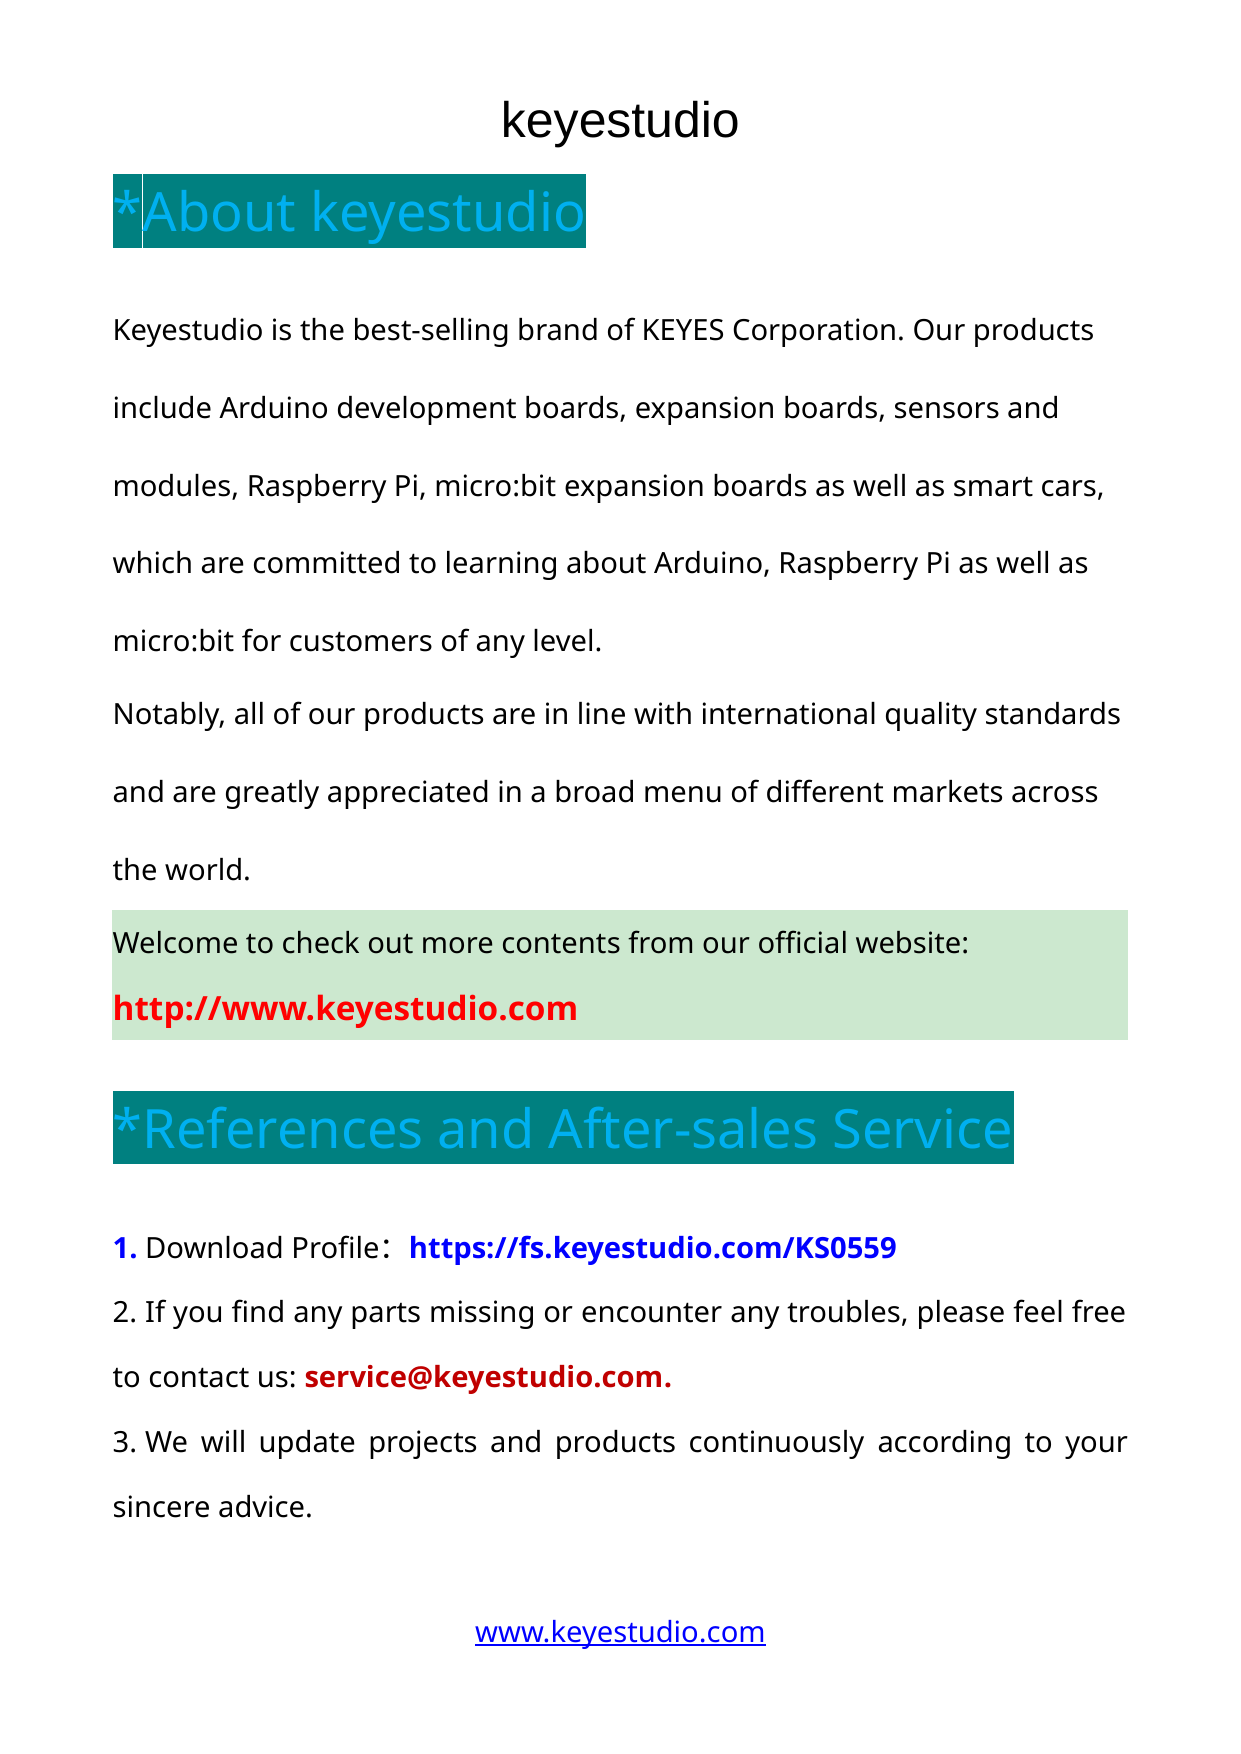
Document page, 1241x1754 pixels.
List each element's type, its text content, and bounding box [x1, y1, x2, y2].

text Welcome to check out more contents from our official website: [112, 910, 1128, 975]
text http://www.keyestudio.com [112, 975, 1128, 1040]
text *References and After-sales Service [112, 1079, 1128, 1176]
list Download Profile：https://fs.keyestudio.com/KS0559 [112, 1213, 1128, 1278]
text Keyestudio is the best-selling brand of KEYES Corporation. Our products include Arduino development boards, expansion boards, sensors and modules, Raspberry Pi, micro:bit expansion boards as well as smart cars, which are committed to learning about Arduino, Raspberry Pi as well as micro:bit for customers of any level. [112, 296, 1128, 673]
list If you find any parts missing or encounter any troubles, please feel free to contact us: service@keyestudio.com. [112, 1278, 1128, 1408]
text *About keyestudio [112, 162, 1128, 259]
list We will update projects and products continuously according to your sincere advice. [112, 1408, 1128, 1538]
text Notably, all of our products are in line with international quality standards and are greatly appreciated in a broad menu of different markets across the world. [112, 681, 1128, 902]
